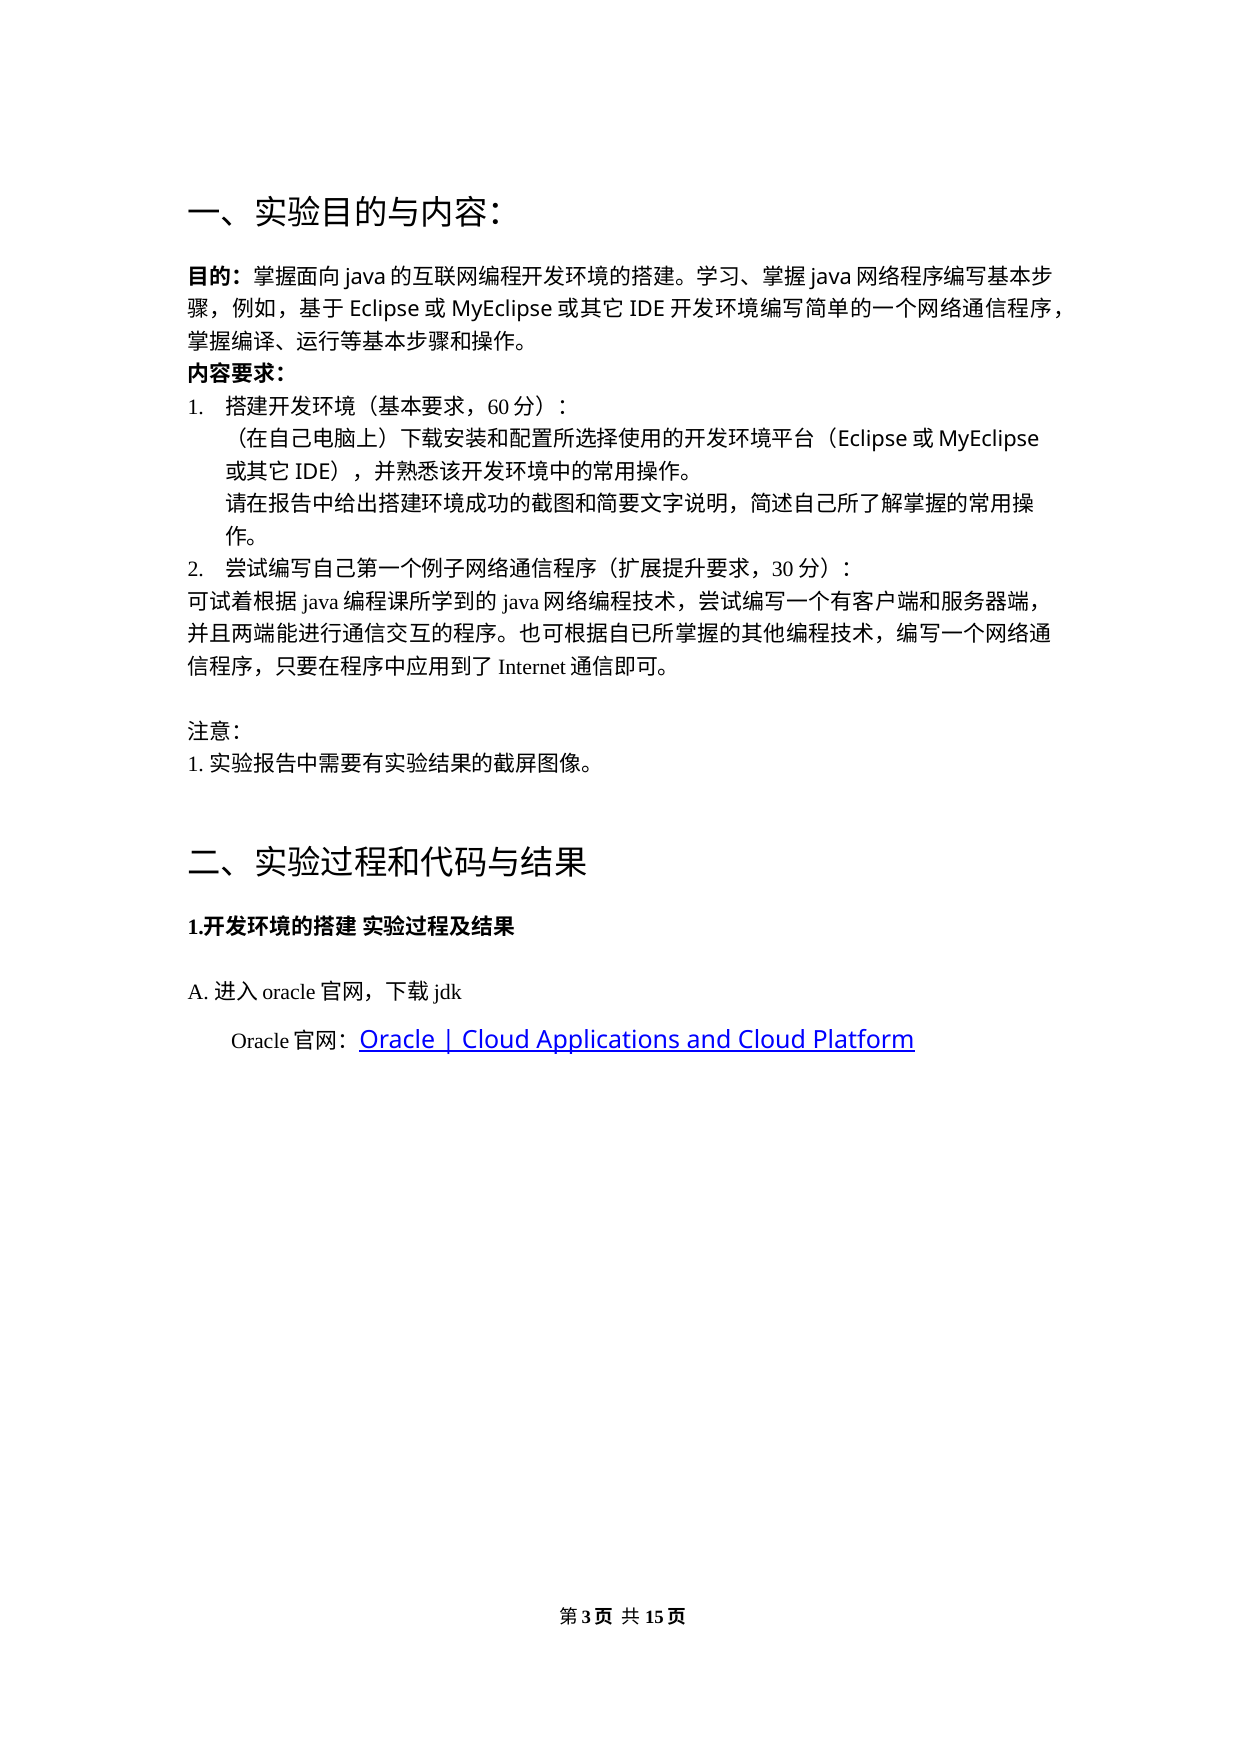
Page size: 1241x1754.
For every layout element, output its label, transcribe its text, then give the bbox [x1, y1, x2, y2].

text 一、实验目的与内容： [187, 177, 1053, 242]
text Oracle官网：Oracle | Cloud Applications and Cloud Platform [187, 1006, 1053, 1071]
text 请在报告中给出搭建环境成功的截图和简要文字说明，简述自己所了解掌握的常用操作。 [225, 486, 1053, 551]
text 内容要求： [187, 356, 1053, 388]
text 注意： [187, 713, 1053, 746]
text 目的：掌握面向java的互联网编程开发环境的搭建。学习、掌握java网络程序编写基本步骤，例如，基于Eclipse或MyEclipse或其它IDE开发环境编写简单的一个网络通信程序，掌握编译、运行等基本步骤和操作。 [187, 258, 1053, 356]
text A. 进入oracle官网，下载jdk [187, 973, 1053, 1006]
text 1.开发环境的搭建 实验过程及结果 [187, 908, 1053, 941]
list 搭建开发环境（基本要求，60分）： [187, 388, 1053, 421]
text 1. 实验报告中需要有实验结果的截屏图像。 [187, 746, 1053, 778]
text （在自己电脑上）下载安装和配置所选择使用的开发环境平台（Eclipse或MyEclipse或其它IDE），并熟悉该开发环境中的常用操作。 [225, 421, 1053, 486]
text 可试着根据java编程课所学到的java网络编程技术，尝试编写一个有客户端和服务器端，并且两端能进行通信交互的程序。也可根据自已所掌握的其他编程技术，编写一个网络通信程序，只要在程序中应用到了Internet通信即可。 [187, 583, 1053, 681]
text 二、实验过程和代码与结果 [187, 827, 1053, 892]
list 尝试编写自己第一个例子网络通信程序（扩展提升要求，30分）： [187, 551, 1053, 583]
